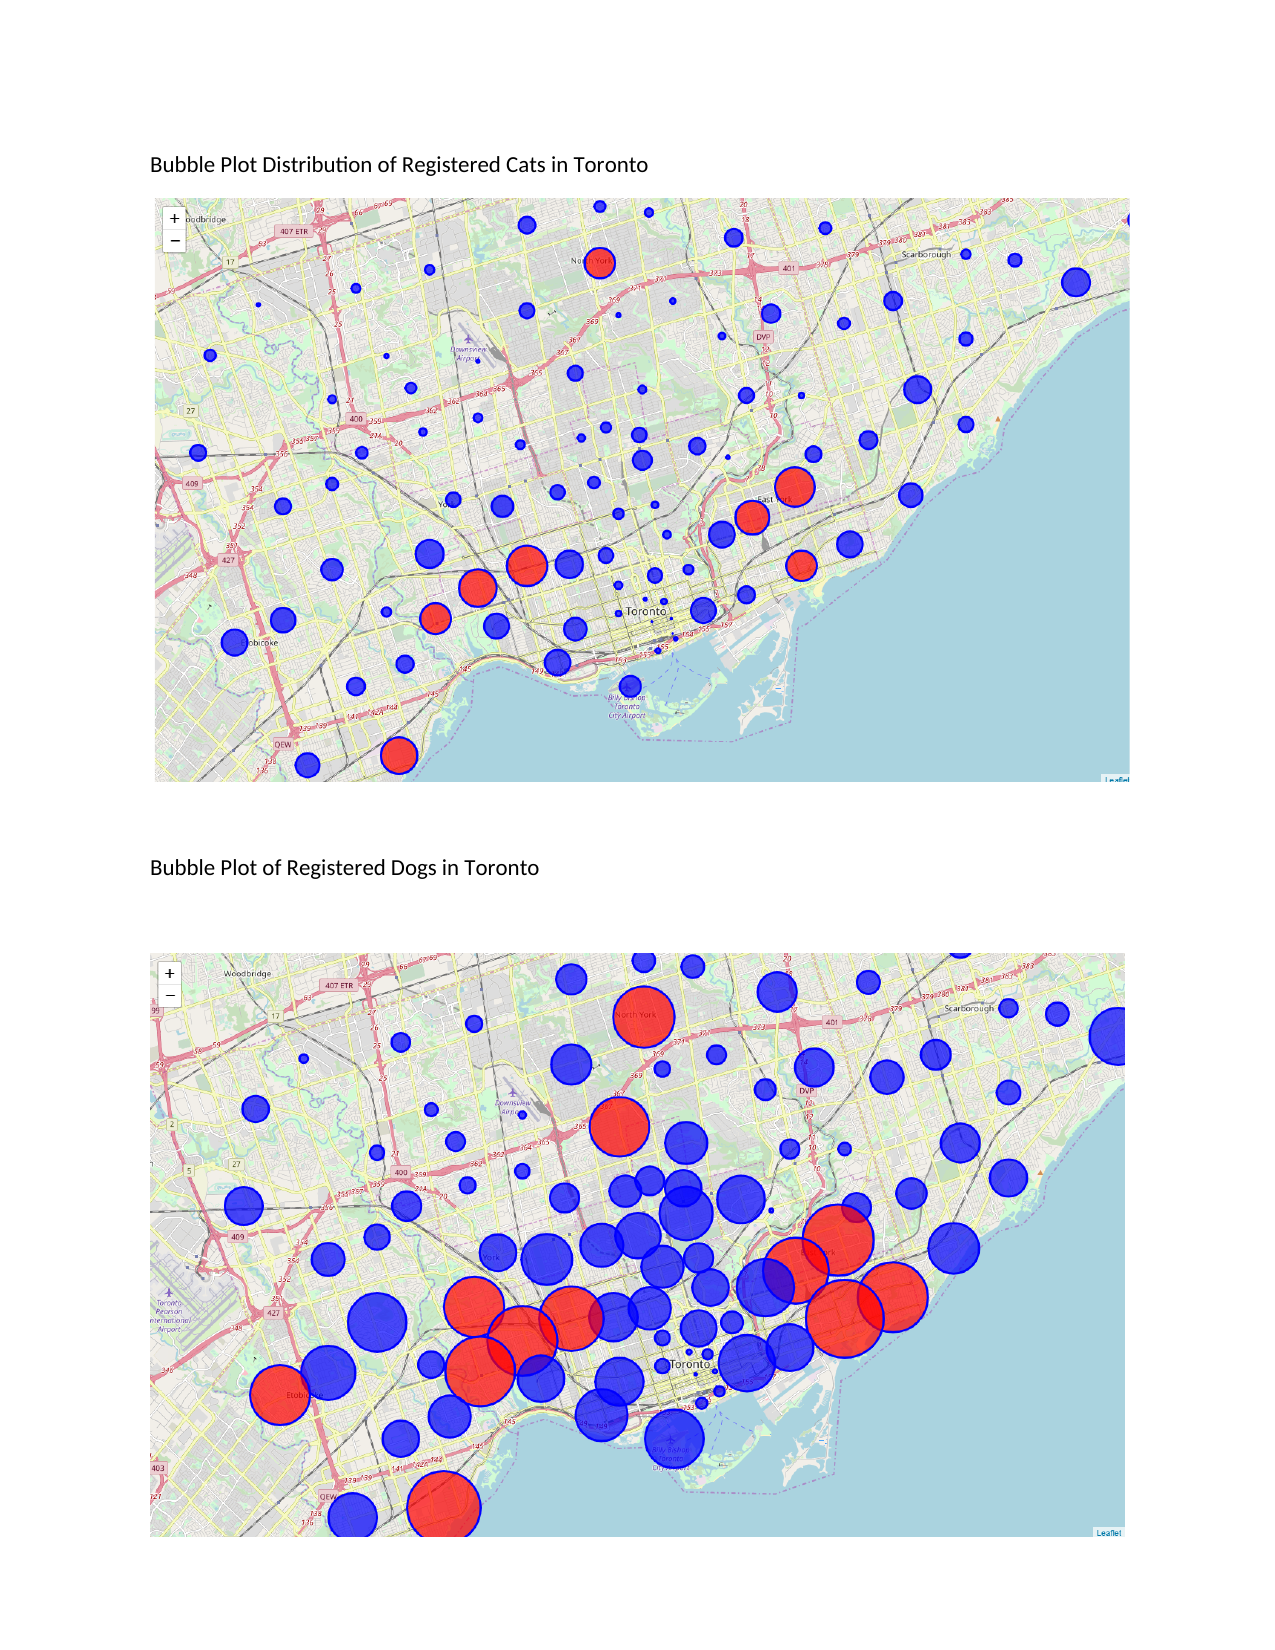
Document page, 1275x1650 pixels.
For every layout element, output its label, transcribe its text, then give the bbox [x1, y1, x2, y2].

picture [150, 953, 1125, 1537]
text Bubble Plot of Registered Dogs in Toronto [150, 853, 1125, 881]
text Bubble Plot Distribution of Registered Cats in Toronto [150, 150, 1125, 178]
picture [154, 198, 1130, 782]
